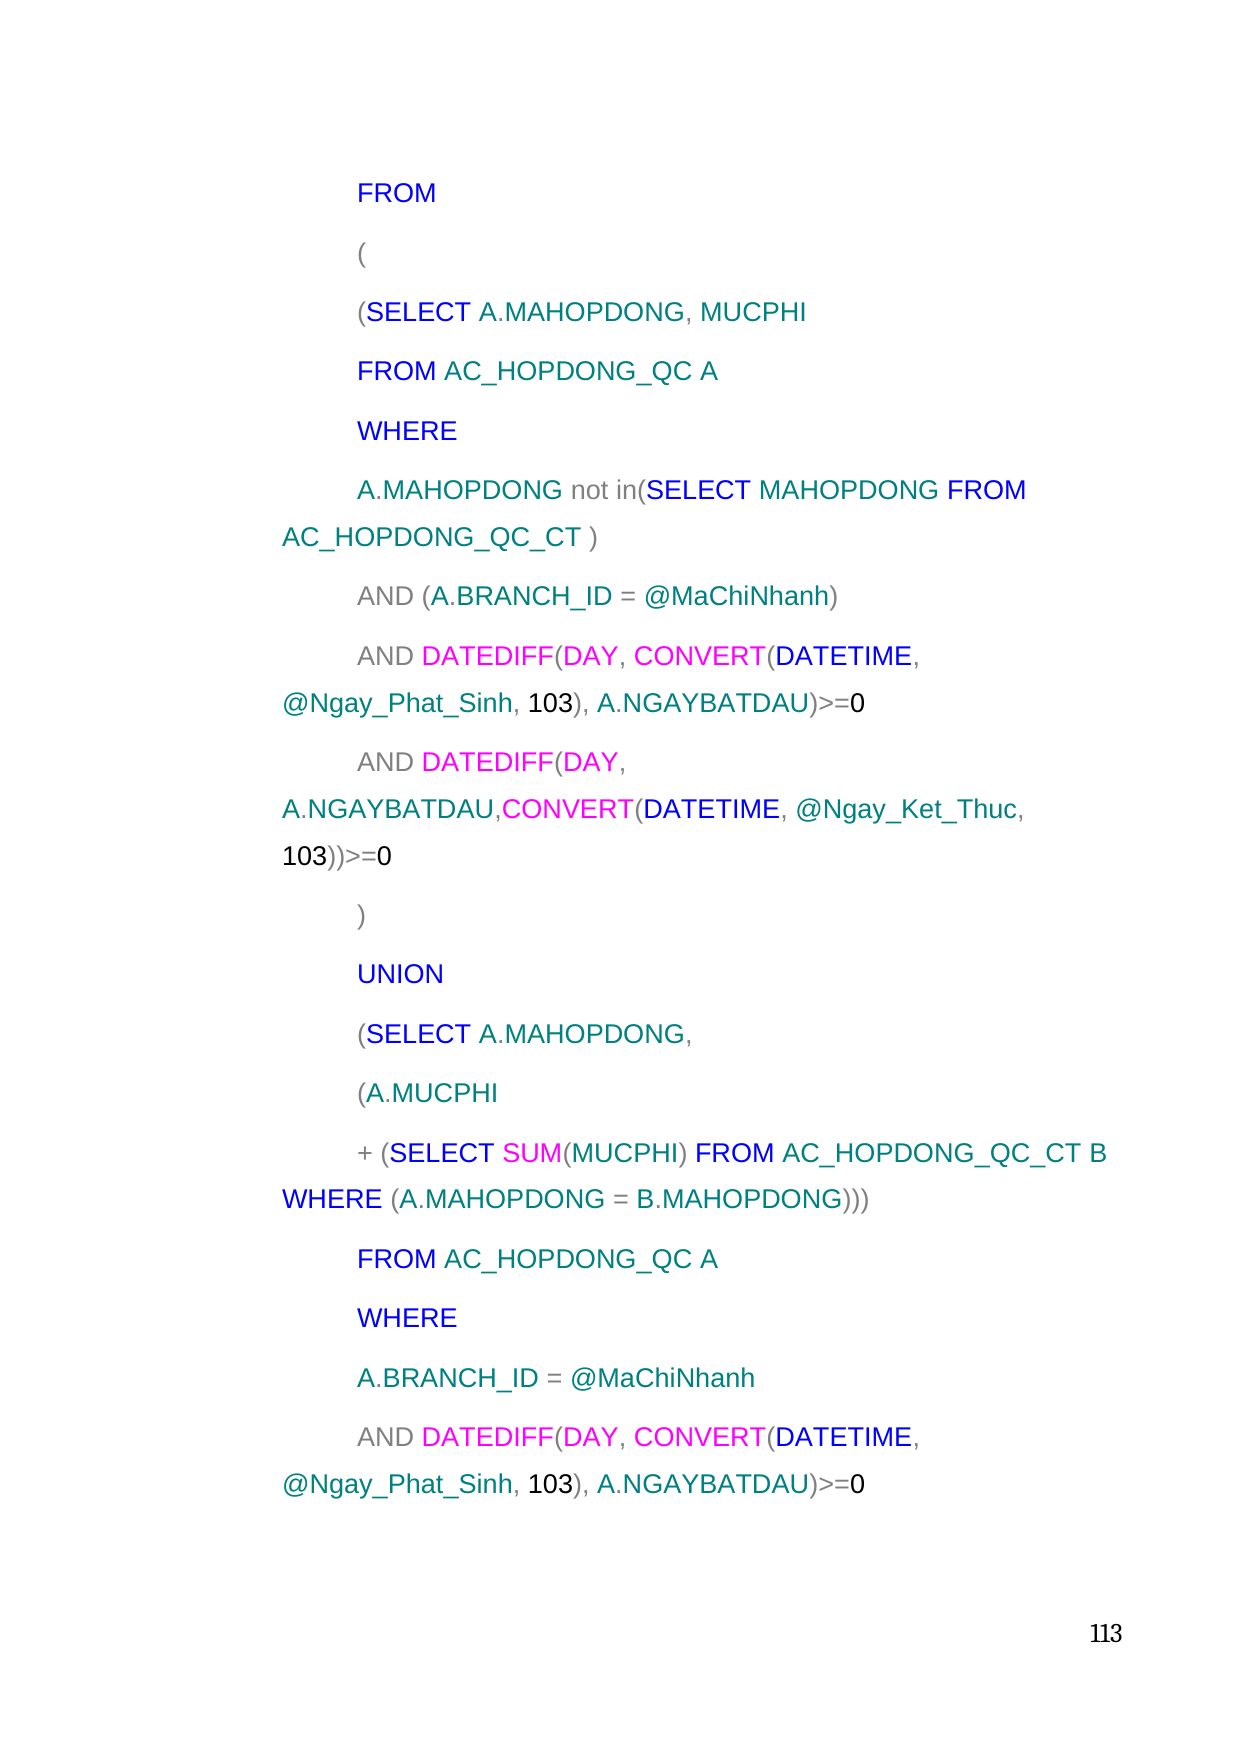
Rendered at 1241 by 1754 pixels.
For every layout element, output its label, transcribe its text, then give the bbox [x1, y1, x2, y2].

text AND DATEDIFF(DAY, CONVERT(DATETIME, @Ngay_Phat_Sinh, 103), A.NGAYBATDAU)>=0 [282, 640, 1122, 718]
text ) [282, 899, 1122, 930]
text (SELECT A.MAHOPDONG, MUCPHI [282, 296, 1122, 327]
text AND DATEDIFF(DAY, A.NGAYBATDAU,CONVERT(DATETIME, @Ngay_Ket_Thuc, 103))>=0 [282, 746, 1122, 871]
text FROM AC_HOPDONG_QC A [282, 355, 1122, 387]
text AND DATEDIFF(DAY, CONVERT(DATETIME, @Ngay_Phat_Sinh, 103), A.NGAYBATDAU)>=0 [282, 1421, 1122, 1499]
text A.BRANCH_ID = @MaChiNhanh [282, 1362, 1122, 1393]
text AND (A.BRANCH_ID = @MaChiNhanh) [282, 580, 1122, 612]
text (SELECT A.MAHOPDONG, [282, 1018, 1122, 1049]
text A.MAHOPDONG not in(SELECT MAHOPDONG FROM AC_HOPDONG_QC_CT ) [282, 474, 1122, 552]
text + (SELECT SUM(MUCPHI) FROM AC_HOPDONG_QC_CT B WHERE (A.MAHOPDONG = B.MAHOPDONG))) [282, 1137, 1122, 1215]
text UNION [282, 958, 1122, 990]
text WHERE [282, 415, 1122, 446]
text FROM [282, 177, 1122, 208]
text (A.MUCPHI [282, 1077, 1122, 1108]
text WHERE [282, 1302, 1122, 1333]
text FROM AC_HOPDONG_QC A [282, 1243, 1122, 1274]
text ( [282, 237, 1122, 268]
